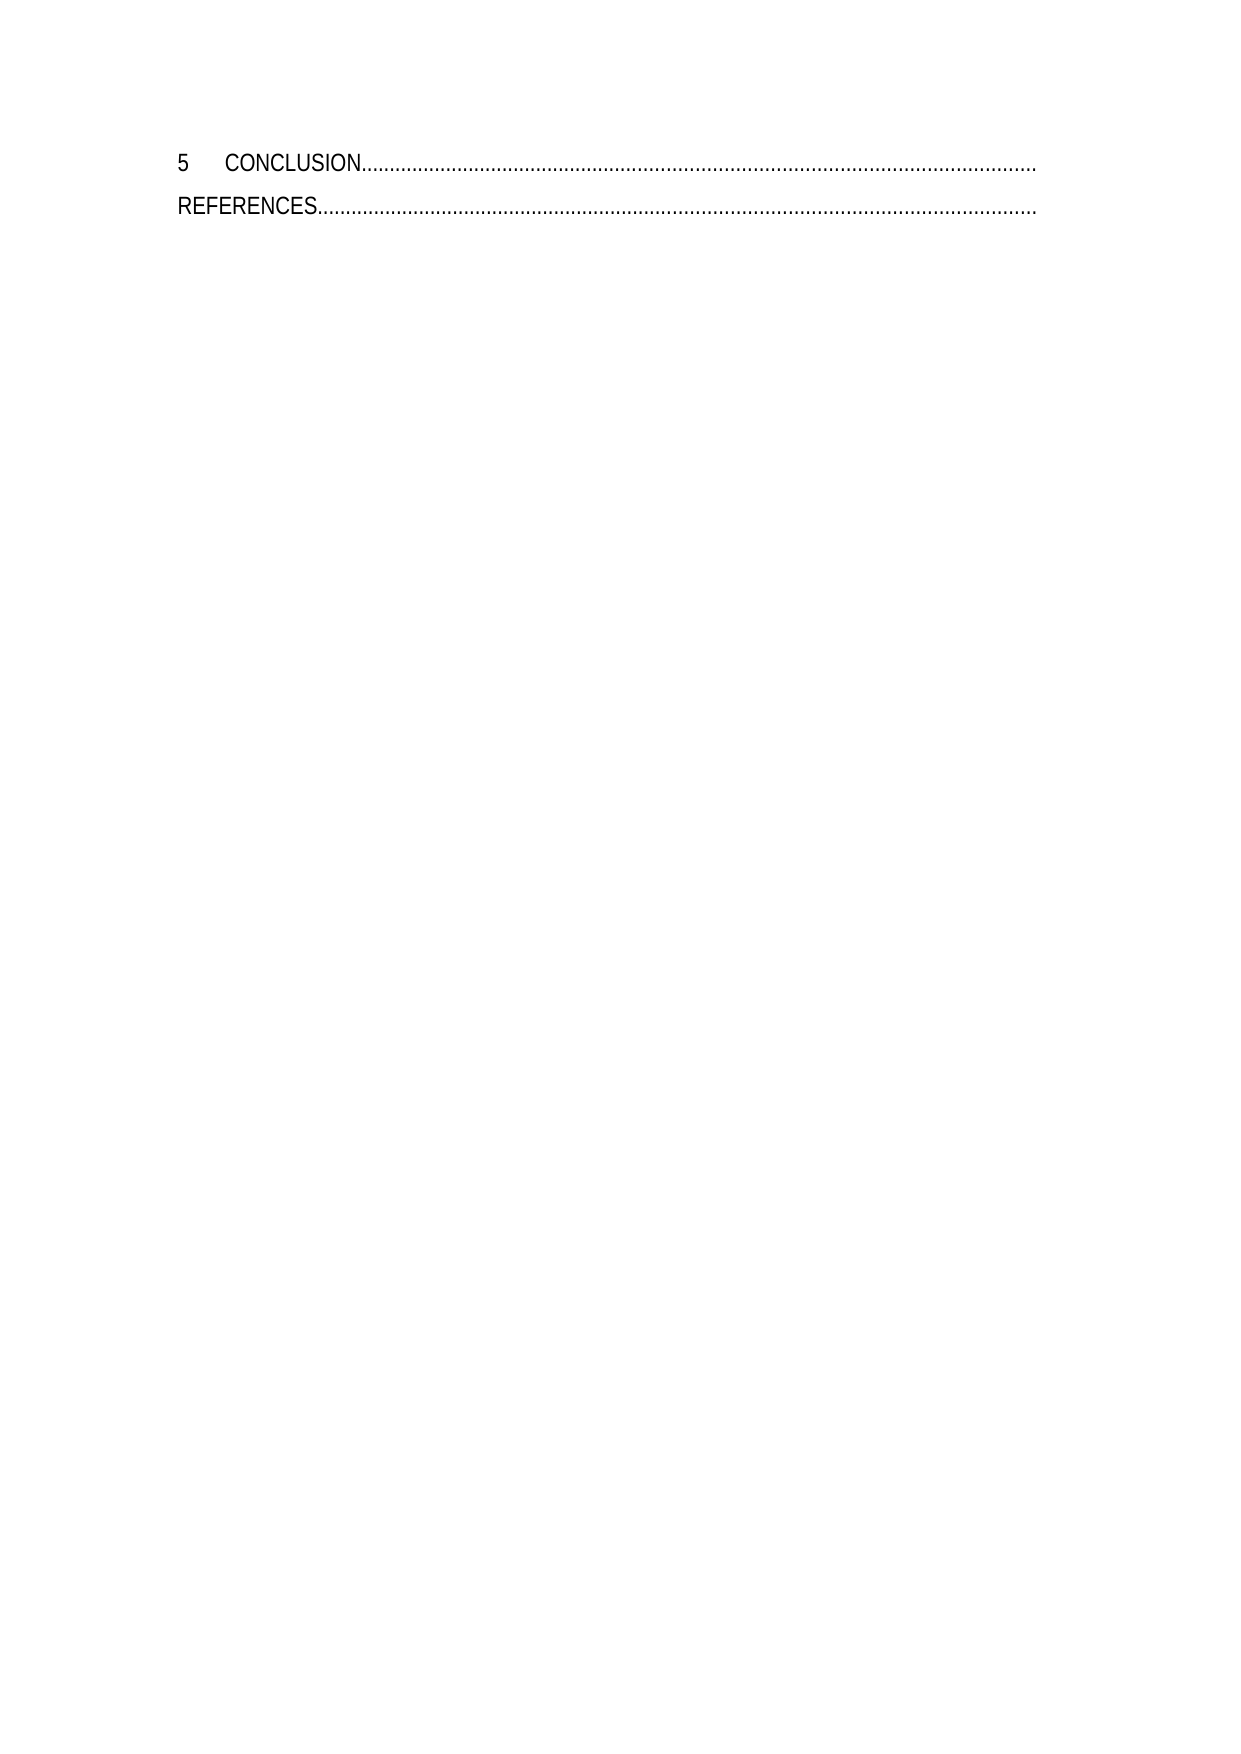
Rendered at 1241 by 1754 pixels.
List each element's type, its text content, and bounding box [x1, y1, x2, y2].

text 5 Conclusion 38 [177, 148, 1033, 176]
text References 39 [177, 191, 1033, 219]
